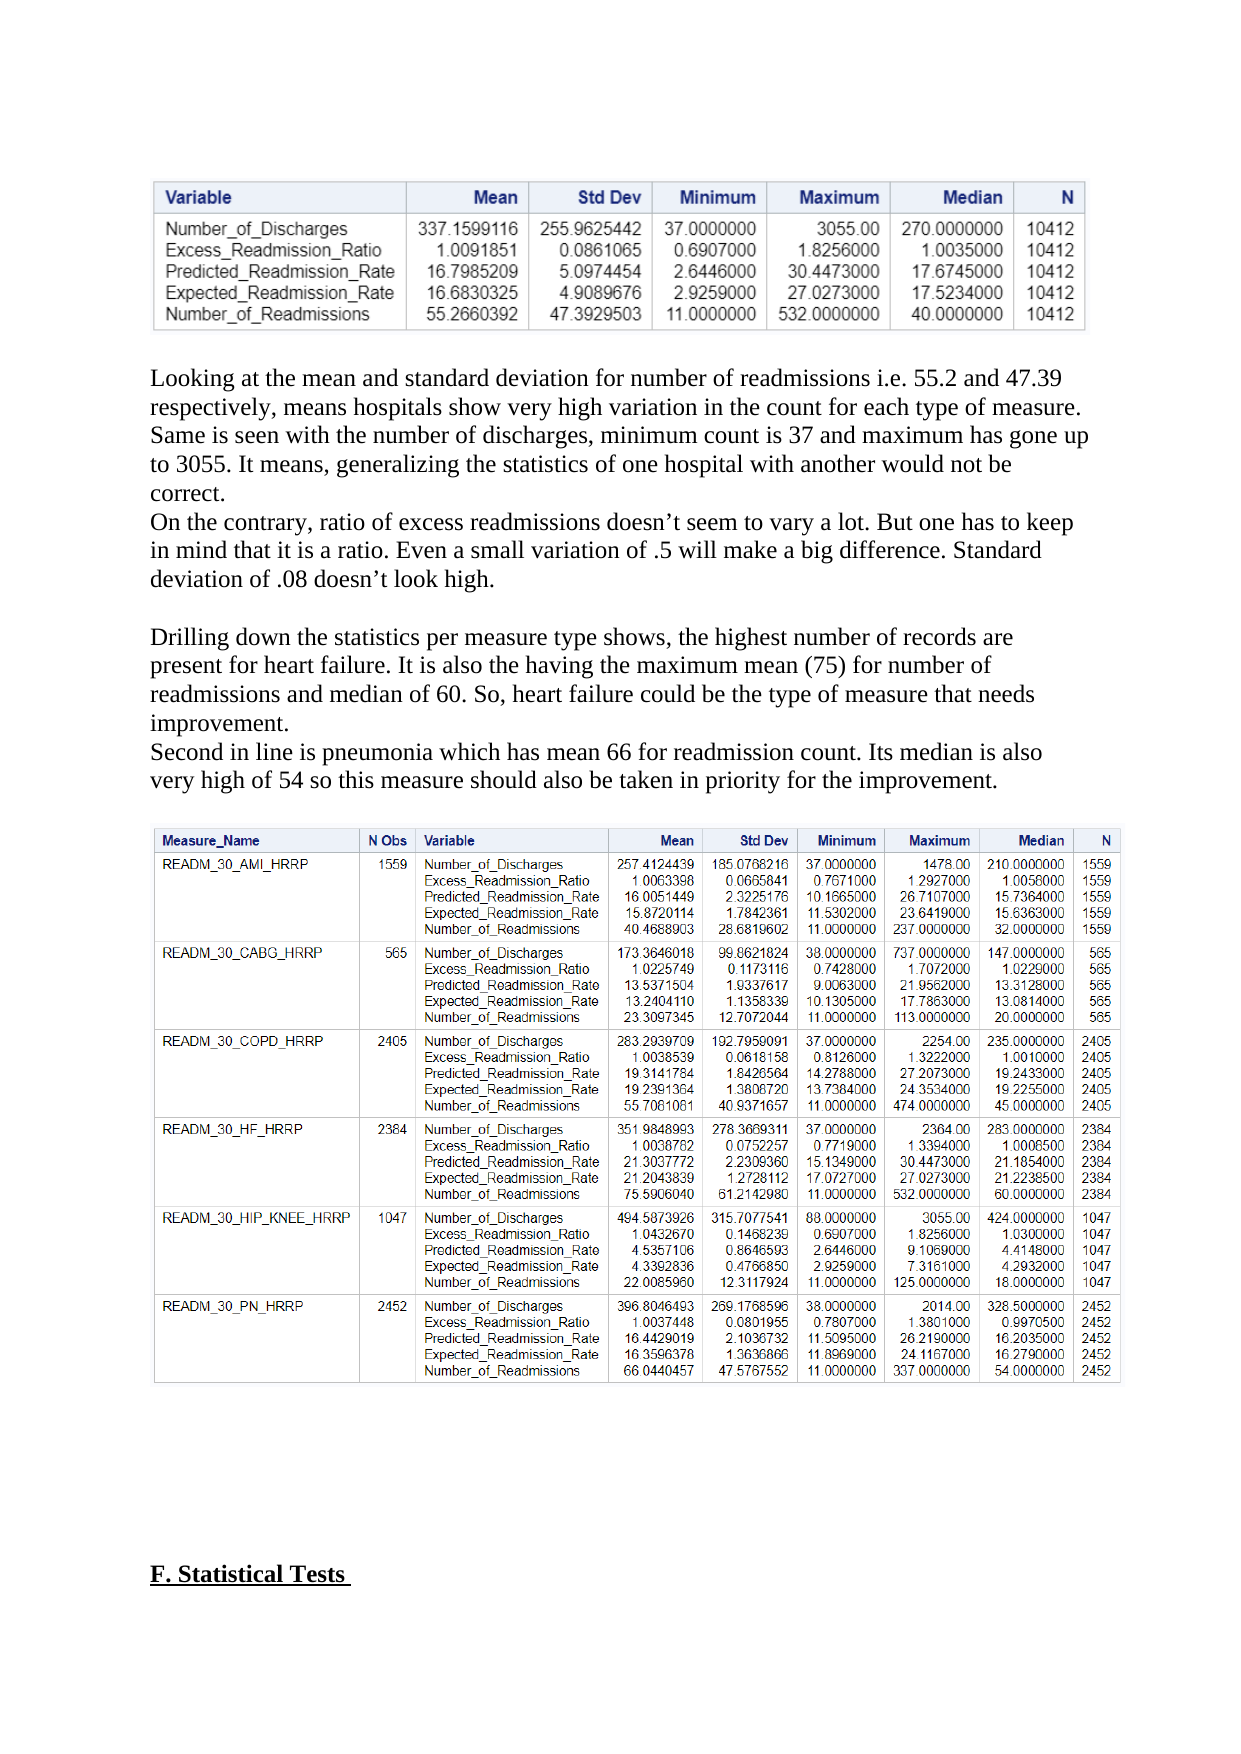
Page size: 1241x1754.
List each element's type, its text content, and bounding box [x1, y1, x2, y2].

text F. Statistical Tests [150, 1559, 1090, 1588]
picture [150, 823, 1126, 1387]
picture [150, 178, 1091, 335]
text Looking at the mean and standard deviation for number of readmissions i.e. 55.2 and 47.39 respectively, means hospitals show very high variation in the count for each type of measure. Same is seen with the number of discharges, minimum count is 37 and maximum has gone up to 3055. It means, generalizing the statistics of one hospital with another would not be correct. [150, 363, 1090, 507]
text Second in line is pneumonia which has mean 66 for readmission count. Its median is also very high of 54 so this measure should also be taken in priority for the improvement. [150, 737, 1090, 794]
text On the contrary, ratio of excess readmissions doesn’t seem to vary a lot. But one has to keep in mind that it is a ratio. Even a small variation of .5 will make a big difference. Standard deviation of .08 doesn’t look high. [150, 507, 1090, 593]
text Drilling down the statistics per measure type shows, the highest number of records are present for heart failure. It is also the having the maximum mean (75) for number of readmissions and median of 60. So, heart failure could be the type of measure that needs improvement. [150, 622, 1090, 737]
